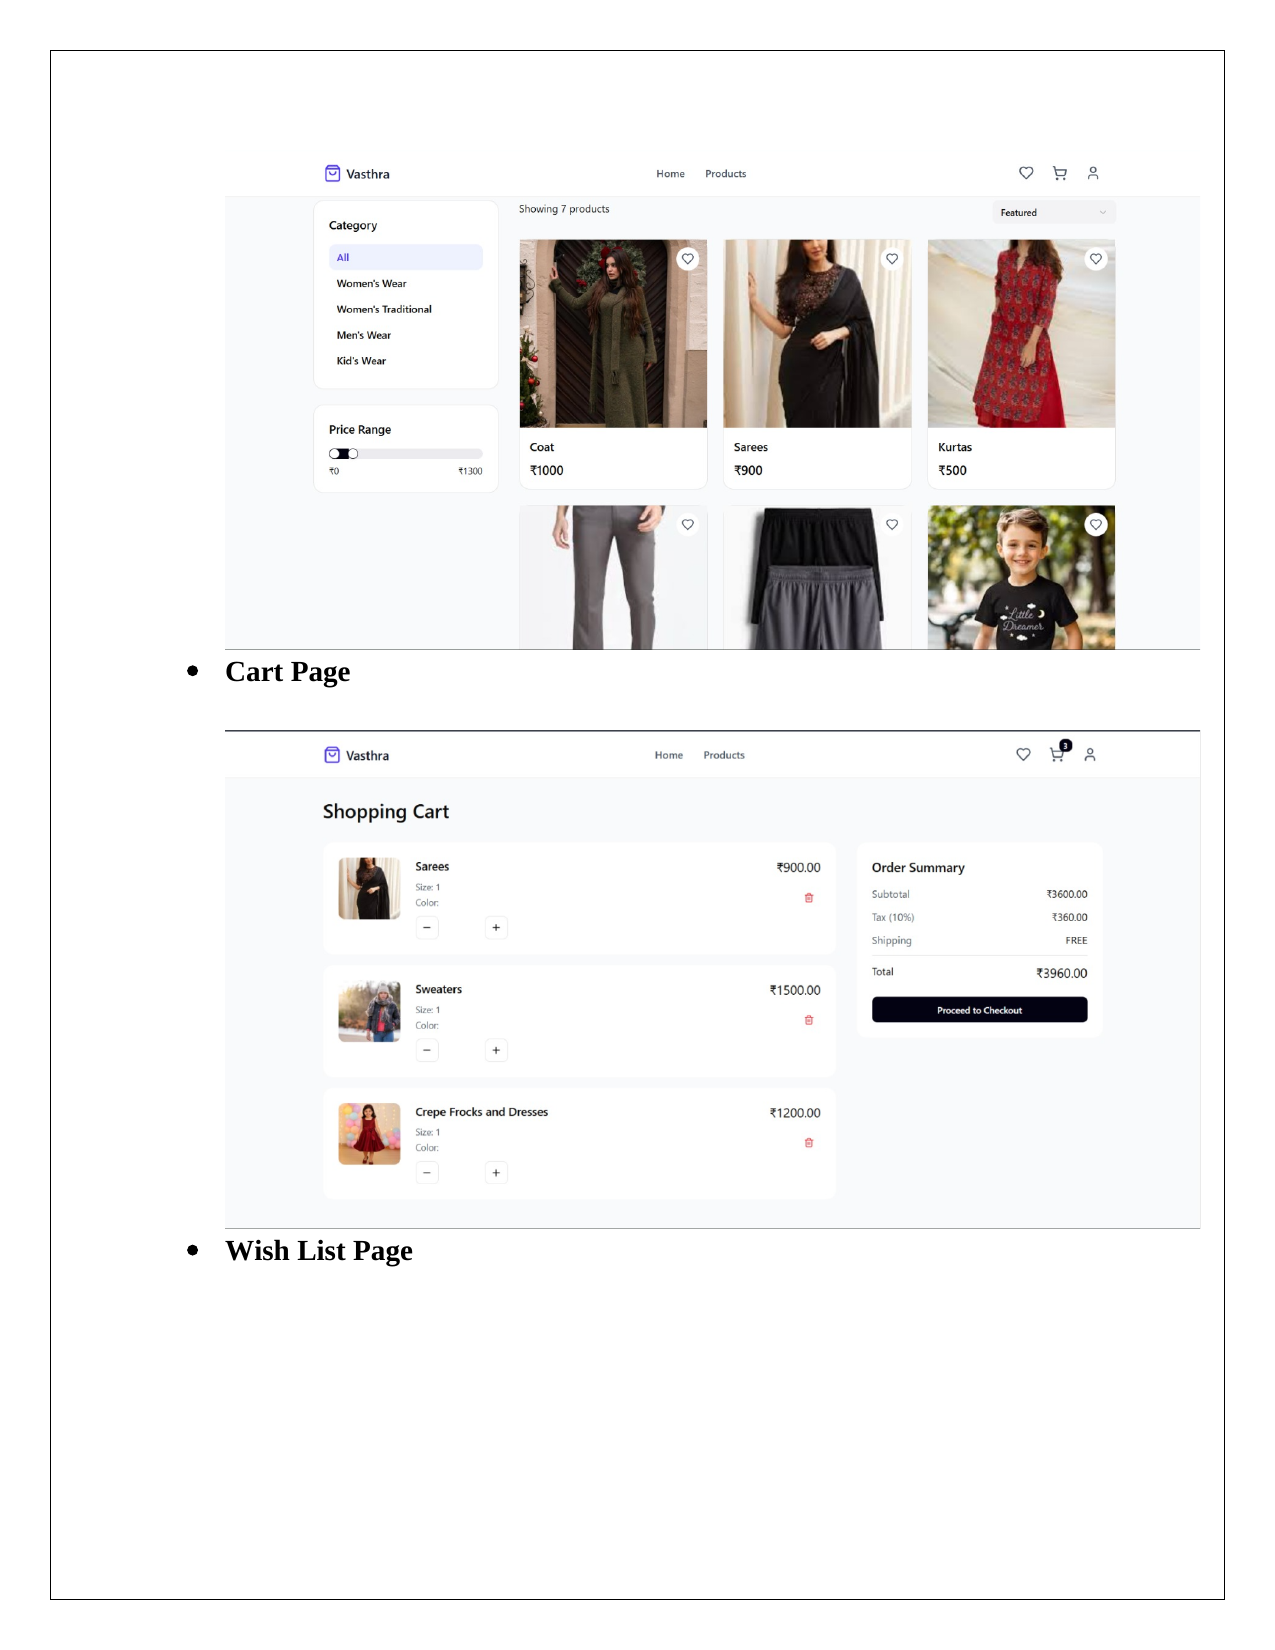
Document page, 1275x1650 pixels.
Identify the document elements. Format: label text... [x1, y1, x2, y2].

list Cart Page [187, 654, 1125, 687]
picture [225, 150, 1200, 650]
list Wish List Page [187, 1233, 1125, 1267]
picture [225, 730, 1200, 1229]
